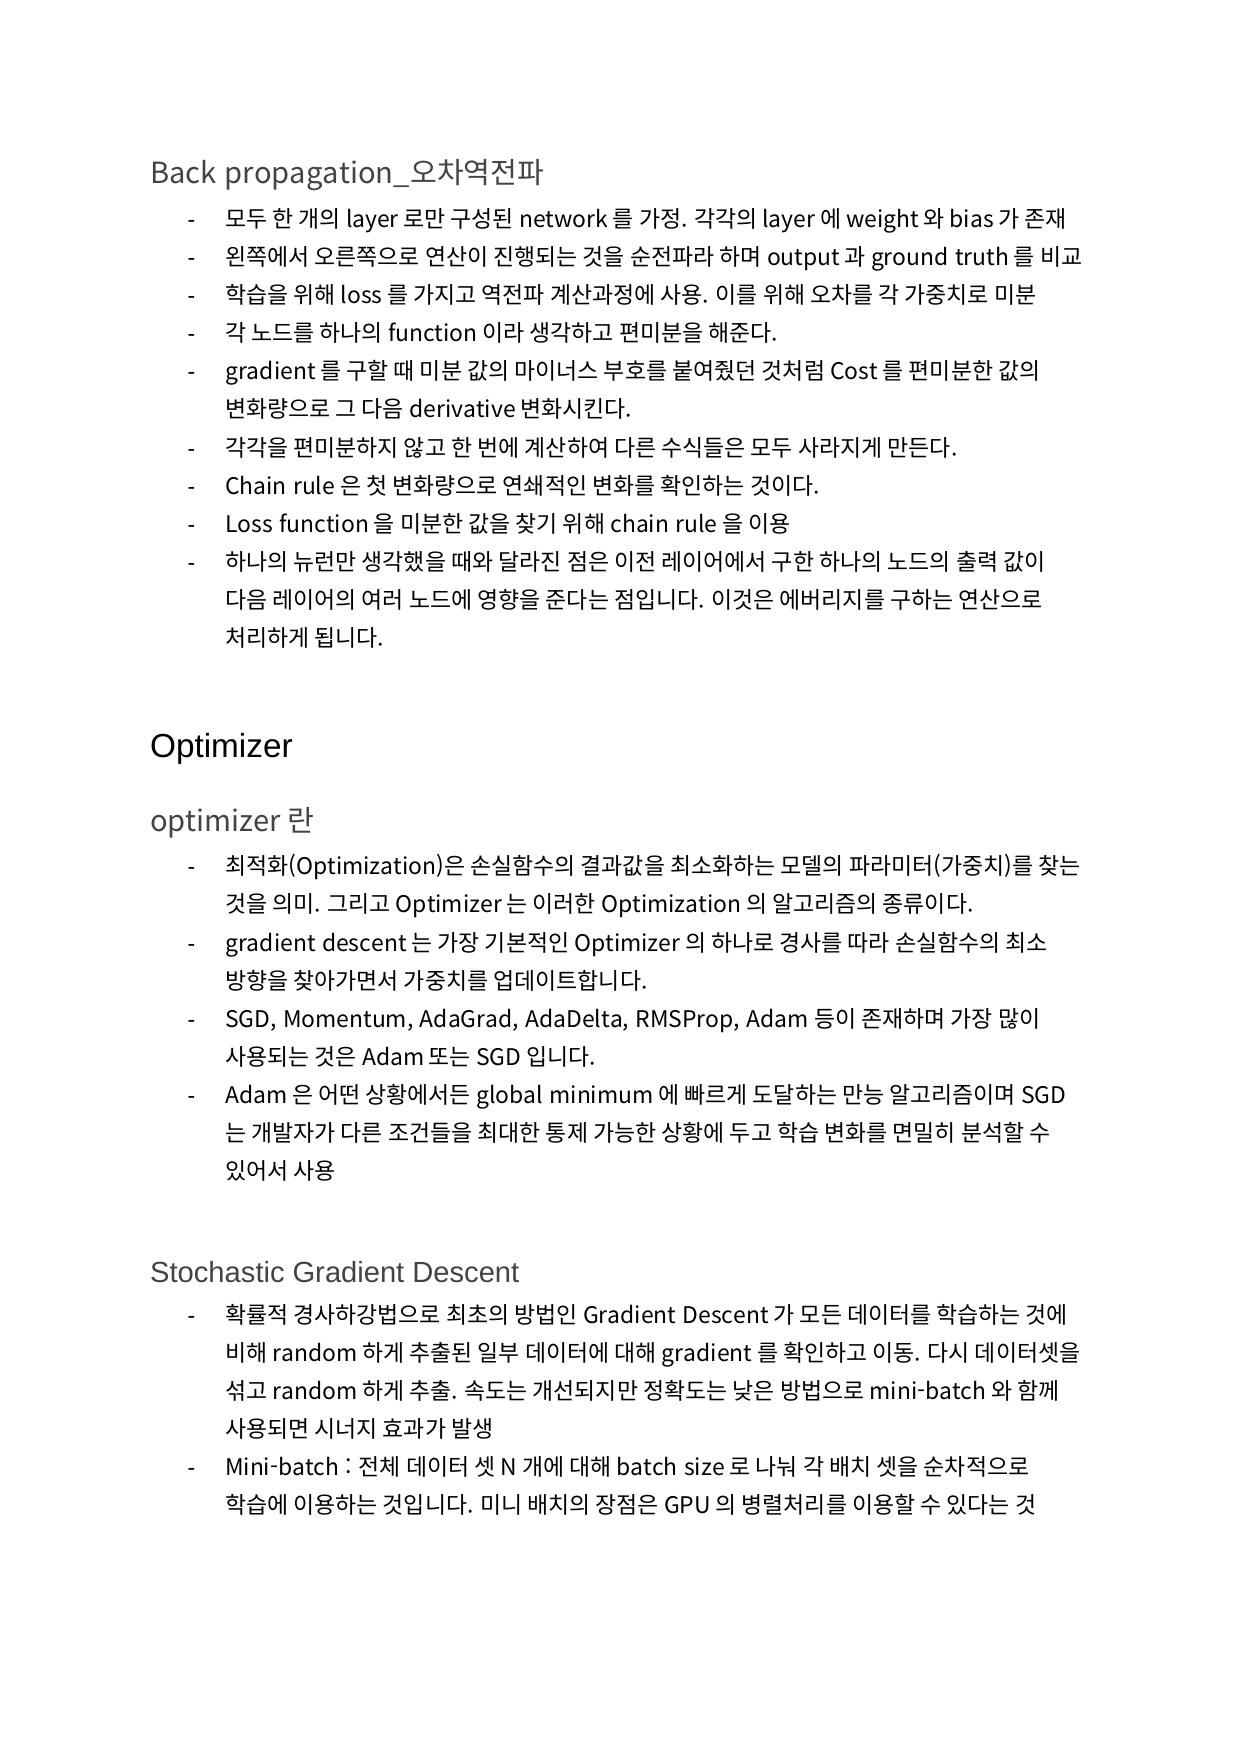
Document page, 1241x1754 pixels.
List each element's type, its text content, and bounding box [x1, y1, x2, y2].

list Adam은 어떤 상황에서든 global minimum에 빠르게 도달하는 만능 알고리즘이며 SGD는 개발자가 다른 조건들을 최대한 통제 가능한 상황에 두고 학습 변화를 면밀히 분석할 수 있어서 사용 [187, 1077, 1090, 1186]
subtitle optimizer란 [150, 798, 1090, 840]
subtitle Back propagation_오차역전파 [150, 150, 1090, 192]
subtitle Optimizer [150, 726, 1090, 764]
list 하나의 뉴런만 생각했을 때와 달라진 점은 이전 레이어에서 구한 하나의 노드의 출력 값이 다음 레이어의 여러 노드에 영향을 준다는 점입니다. 이것은 에버리지를 구하는 연산으로 처리하게 됩니다. [187, 544, 1090, 653]
list 확률적 경사하강법으로 최초의 방법인 Gradient Descent가 모든 데이터를 학습하는 것에 비해 random하게 추출된 일부 데이터에 대해 gradient를 확인하고 이동. 다시 데이터셋을 섞고 random하게 추출. 속도는 개선되지만 정확도는 낮은 방법으로 mini-batch와 함께 사용되면 시너지 효과가 발생 [187, 1297, 1090, 1444]
list gradient를 구할 때 미분 값의 마이너스 부호를 붙여줬던 것처럼 Cost를 편미분한 값의 변화량으로 그 다음 derivative변화시킨다. [187, 353, 1090, 424]
list SGD, Momentum, AdaGrad, AdaDelta, RMSProp, Adam등이 존재하며 가장 많이 사용되는 것은 Adam또는 SGD입니다. [187, 1001, 1090, 1072]
subtitle Stochastic Gradient Descent [150, 1255, 1090, 1288]
list 왼쪽에서 오른쪽으로 연산이 진행되는 것을 순전파라 하며 output과 ground truth를 비교 [187, 239, 1090, 272]
list 각각을 편미분하지 않고 한 번에 계산하여 다른 수식들은 모두 사라지게 만든다. [187, 429, 1090, 463]
list 학습을 위해 loss를 가지고 역전파 계산과정에 사용. 이를 위해 오차를 각 가중치로 미분 [187, 277, 1090, 310]
list 각 노드를 하나의 function이라 생각하고 편미분을 해준다. [187, 315, 1090, 348]
list 최적화(Optimization)은 손실함수의 결과값을 최소화하는 모델의 파라미터(가중치)를 찾는 것을 의미. 그리고 Optimizer는 이러한 Optimization의 알고리즘의 종류이다. [187, 848, 1090, 919]
list gradient descent는 가장 기본적인 Optimizer의 하나로 경사를 따라 손실함수의 최소 방향을 찾아가면서 가중치를 업데이트합니다. [187, 924, 1090, 996]
list 모두 한 개의 layer로만 구성된 network를 가정. 각각의 layer에 weight와 bias가 존재 [187, 201, 1090, 234]
list Loss function을 미분한 값을 찾기 위해 chain rule을 이용 [187, 506, 1090, 539]
list Chain rule은 첫 변화량으로 연쇄적인 변화를 확인하는 것이다. [187, 467, 1090, 501]
list Mini-batch : 전체 데이터 셋 N개에 대해 batch size로 나눠 각 배치 셋을 순차적으로 학습에 이용하는 것입니다. 미니 배치의 장점은 GPU의 병렬처리를 이용할 수 있다는 것 [187, 1449, 1090, 1521]
